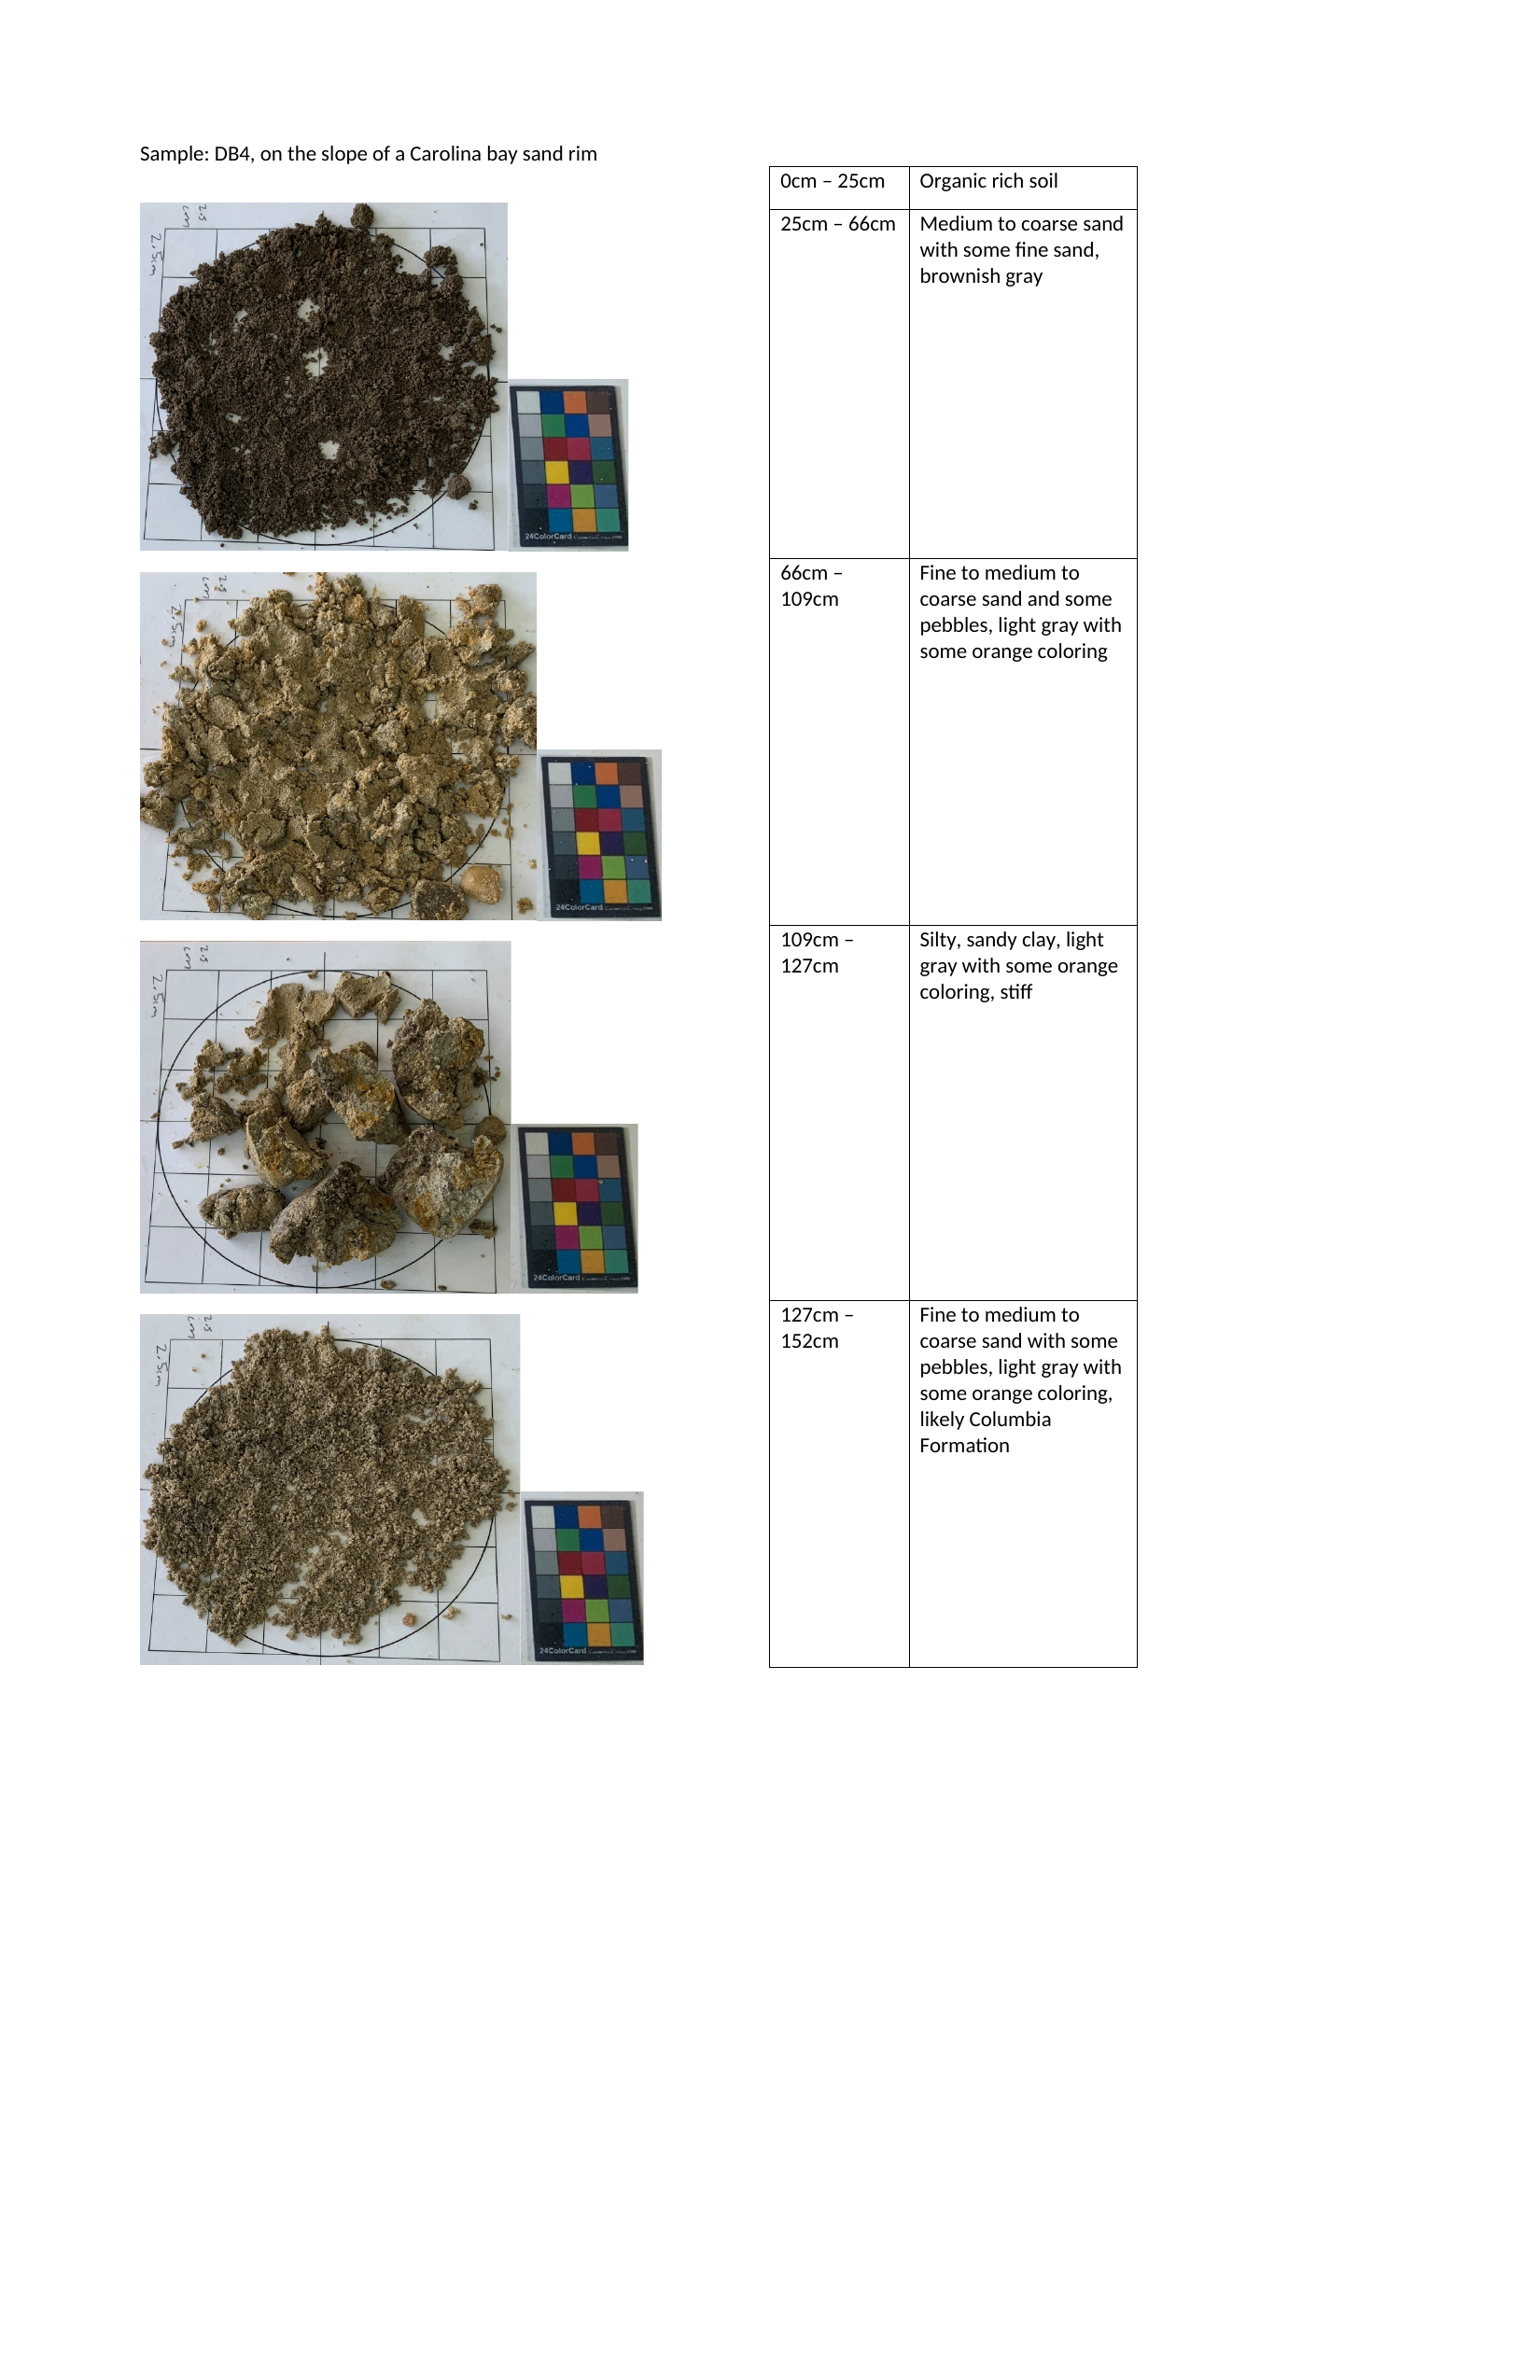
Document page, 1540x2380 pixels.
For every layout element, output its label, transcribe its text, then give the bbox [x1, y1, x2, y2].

table_cell 127cm – 152cm [770, 1301, 909, 1667]
text Sample: DB4, on the slope of a Carolina bay sand rim [140, 140, 1400, 166]
picture [140, 572, 662, 921]
table_cell 66cm – 109cm [770, 559, 909, 925]
picture [140, 1314, 644, 1665]
table_cell Silty, sandy clay, light gray with some orange coloring, stiff [910, 926, 1137, 1300]
table_header Organic rich soil [910, 167, 1137, 209]
table_cell Fine to medium to coarse sand with some pebbles, light gray with some orange coloring, likely Columbia Formation [910, 1301, 1137, 1667]
table_cell Fine to medium to coarse sand and some pebbles, light gray with some orange coloring [910, 559, 1137, 925]
table_header 0cm – 25cm [770, 167, 909, 209]
picture [140, 203, 629, 552]
picture [140, 941, 638, 1294]
table_cell 109cm – 127cm [770, 926, 909, 1300]
table_cell Medium to coarse sand with some fine sand, brownish gray [910, 210, 1137, 558]
table_cell 25cm – 66cm [770, 210, 909, 558]
